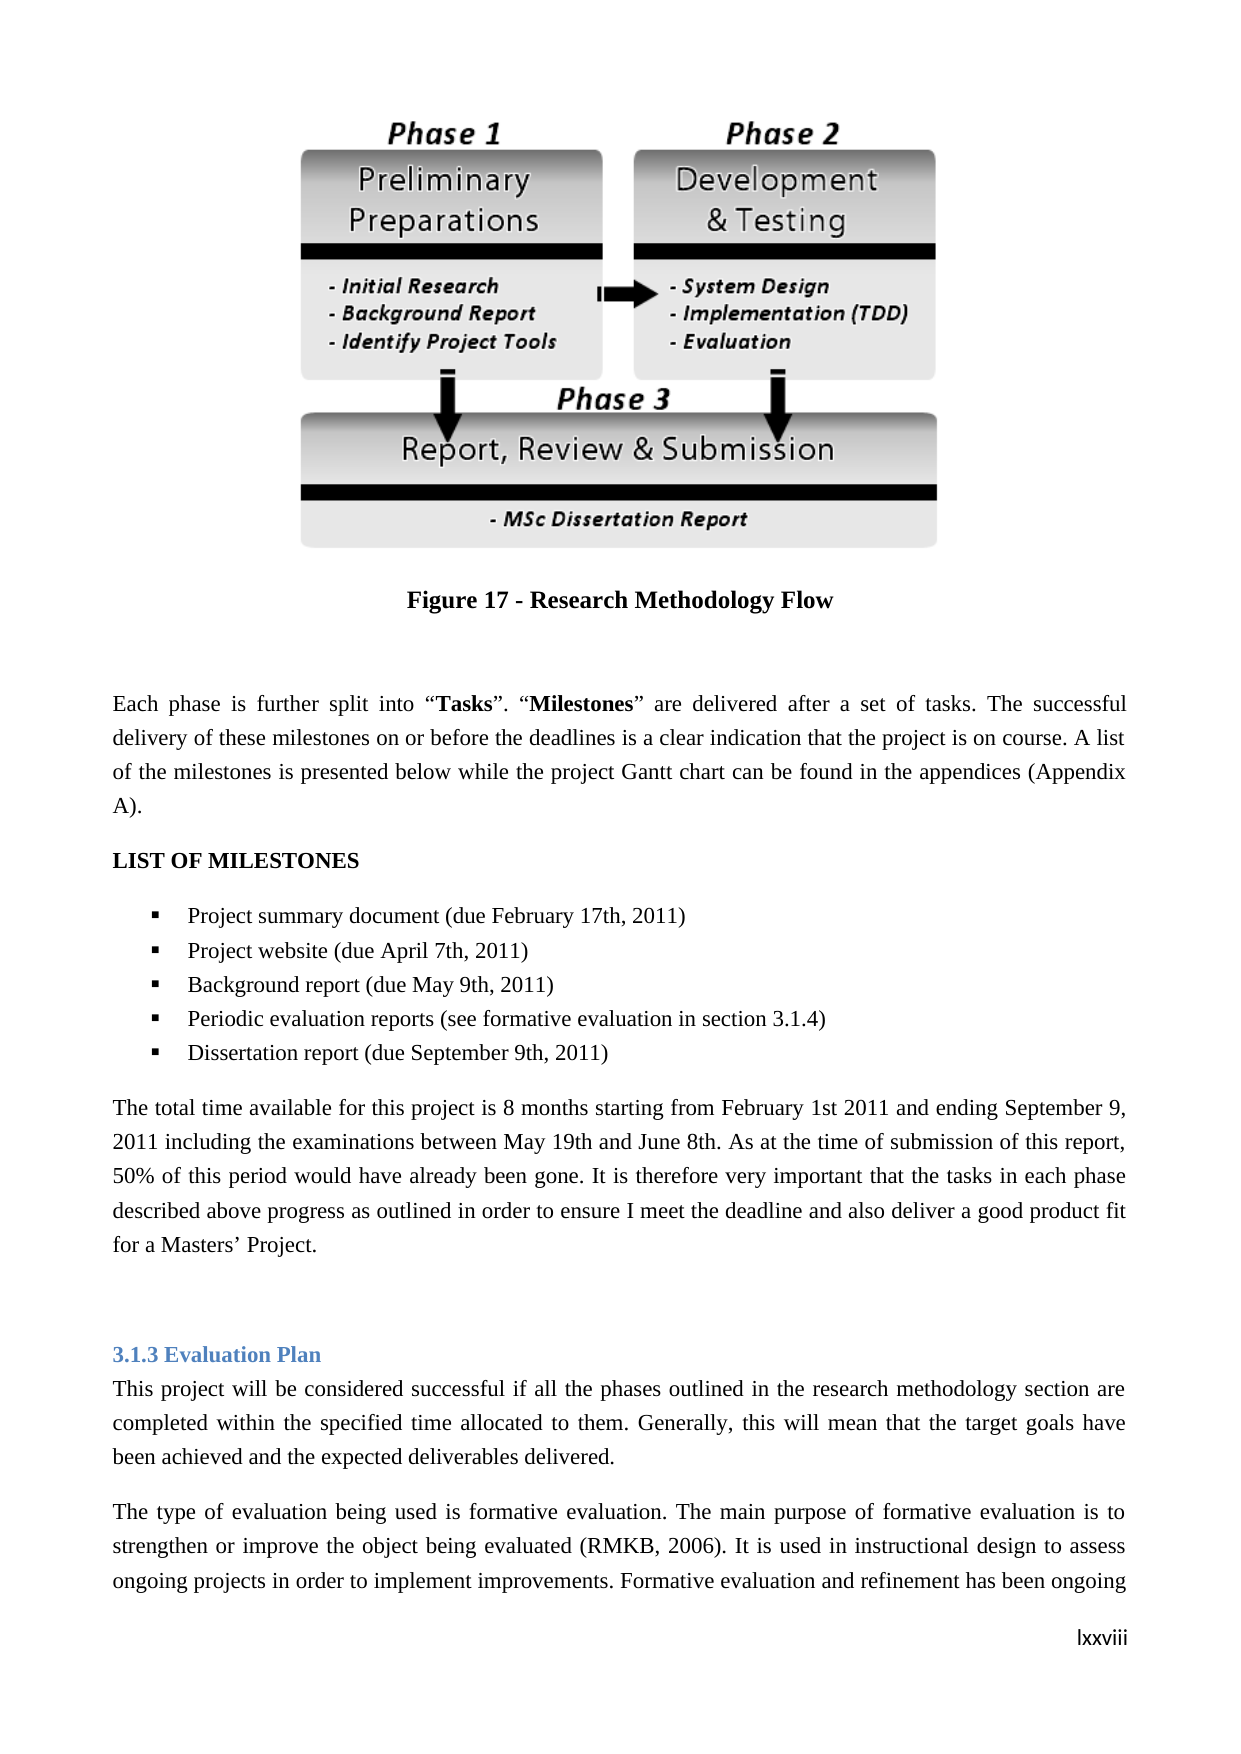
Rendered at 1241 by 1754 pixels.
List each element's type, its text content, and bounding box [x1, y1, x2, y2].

text This project will be considered successful if all the phases outlined in the research methodology section are completed within the specified time allocated to them. Generally, this will mean that the target goals have been achieved and the expected deliverables delivered. [112, 1375, 1128, 1470]
text LIST OF MILESTONES [112, 847, 1128, 874]
text Figure 17 - Research Methodology Flow [112, 585, 1128, 614]
subtitle 3.1.3 Evaluation Plan [112, 1341, 1128, 1367]
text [112, 1498, 1128, 1593]
list Background report (due May 9th, 2011) [150, 971, 1128, 997]
text Each phase is further split into “Tasks”. “Milestones” are delivered after a set of tasks. The successful delivery of these milestones on or before the deadlines is a clear indication that the project is on course. A list of the milestones is presented below while the project Gantt chart can be found in the appendices (Appendix A). [112, 690, 1128, 819]
list Project summary document (due February 17th, 2011) [150, 902, 1128, 929]
list Dissertation report (due September 9th, 2011) [150, 1039, 1128, 1066]
list Project website (due April 7th, 2011) [150, 937, 1128, 963]
text The total time available for this project is 8 months starting from February 1st 2011 and ending September 9, 2011 including the examinations between May 19th and June 8th. As at the time of submission of this report, 50% of this period would have already been gone. It is therefore very important that the tasks in each phase described above progress as outlined in order to ensure I meet the deadline and also deliver a good product fit for a Masters’ Project. [112, 1094, 1128, 1257]
list Periodic evaluation reports (see formative evaluation in section 3.1.4) [150, 1005, 1128, 1031]
picture [288, 112, 953, 557]
